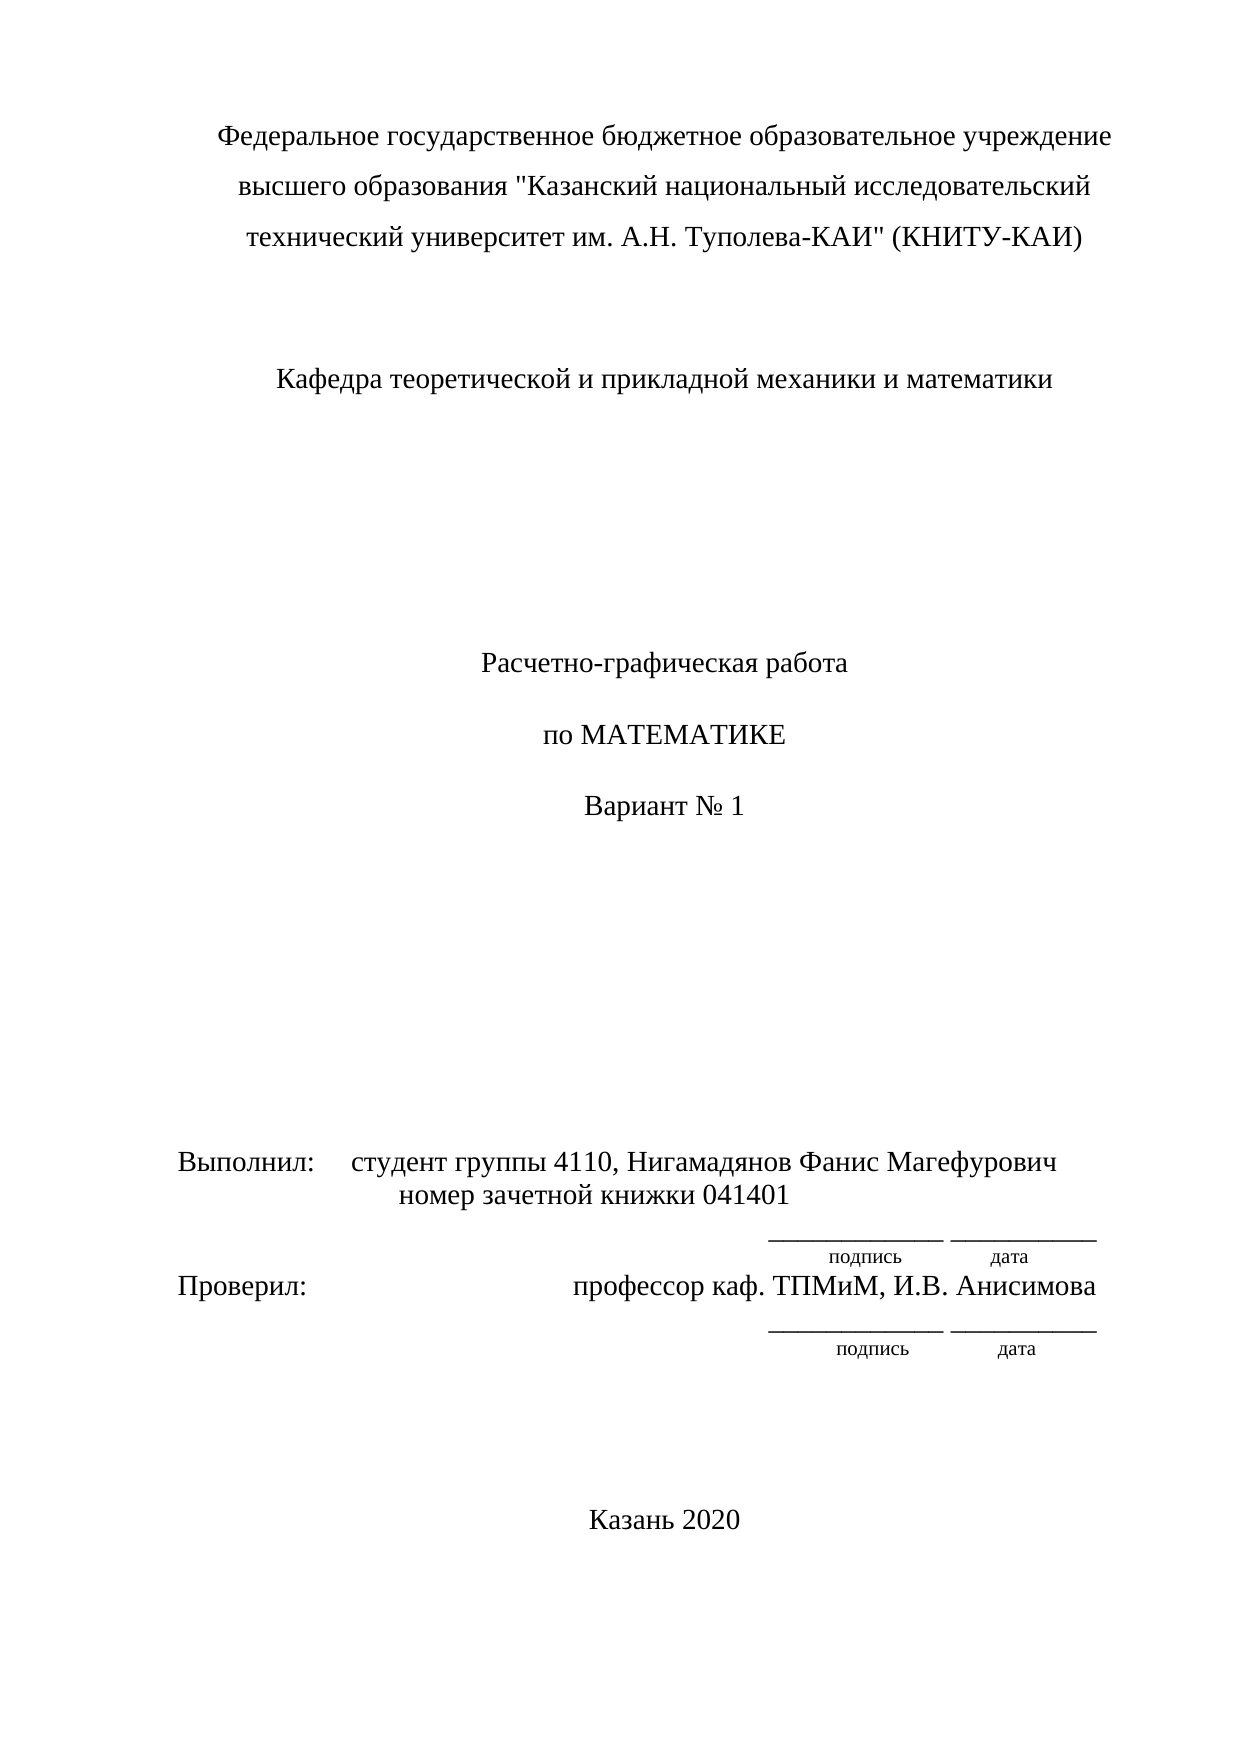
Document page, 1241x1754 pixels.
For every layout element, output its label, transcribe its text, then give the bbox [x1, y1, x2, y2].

text Вариант № 1 [177, 788, 1152, 821]
table_header студент группы 4110, Нигамадянов Фанис Магефурович номер зачетной книжки 041401 ____________ __________ подпись дата [340, 1144, 1107, 1268]
text Казань 2020 [177, 1502, 1152, 1535]
table_cell профессор каф. ТПМиМ, И.В. Анисимова ____________ __________ подпись дата [340, 1268, 1107, 1359]
text Федеральное государственное бюджетное образовательное учреждение высшего образования "Казанский национальный исследовательский технический университет им. А.Н. Туполева-КАИ" (КНИТУ-КАИ) [177, 118, 1152, 252]
text Кафедра теоретической и прикладной механики и математики [177, 361, 1152, 394]
text Расчетно-графическая работа [177, 646, 1152, 679]
table_header Выполнил: [166, 1144, 339, 1268]
text по МАТЕМАТИКЕ [177, 717, 1152, 750]
table_cell Проверил: [166, 1268, 339, 1359]
